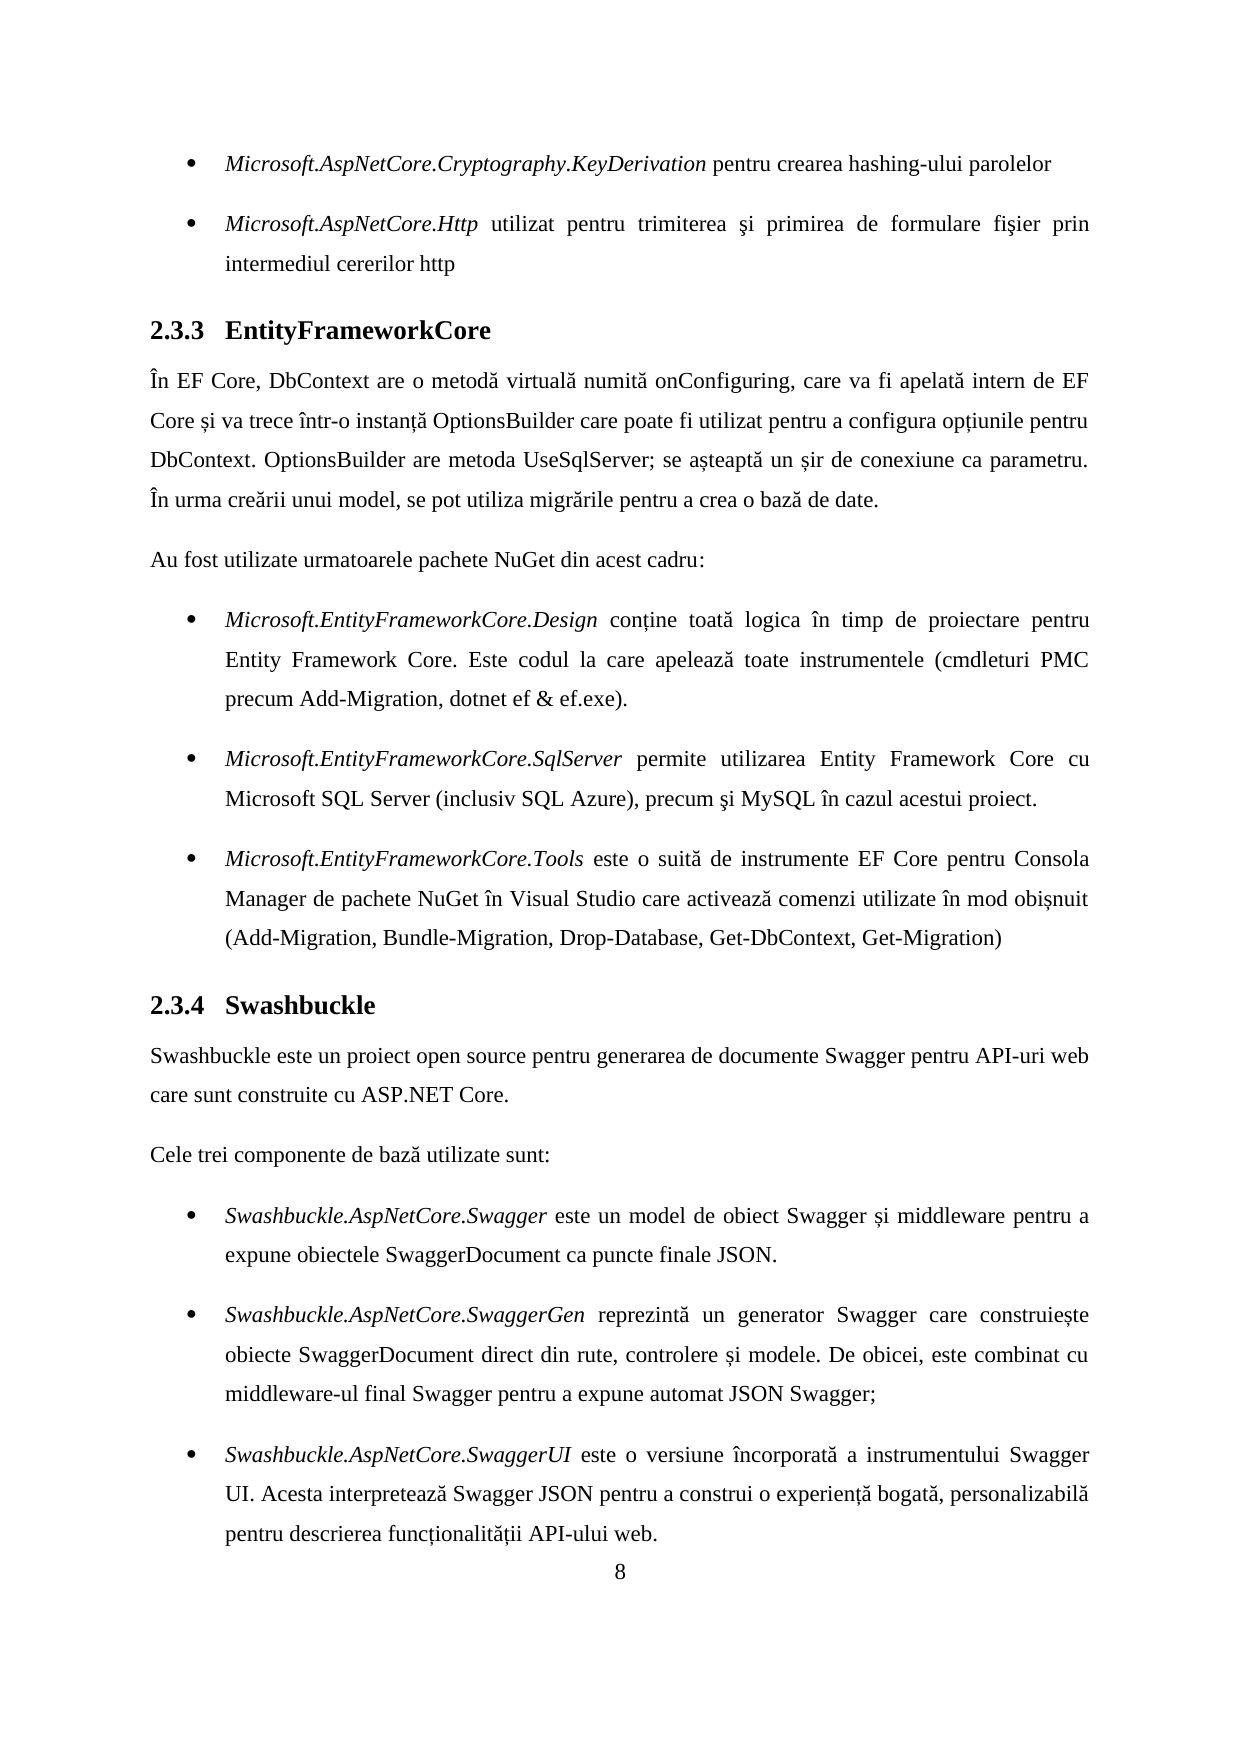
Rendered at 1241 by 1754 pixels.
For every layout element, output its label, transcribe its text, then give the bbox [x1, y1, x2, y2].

text Swashbuckle este un proiect open source pentru generarea de documente Swagger pentru API-uri web care sunt construite cu ASP.NET Core. [150, 1042, 1090, 1107]
list Microsoft.EntityFrameworkCore.Design conține toată logica în timp de proiectare pentru Entity Framework Core. Este codul la care apelează toate instrumentele (cmdleturi PMC precum Add-Migration, dotnet ef & ef.exe). [187, 606, 1090, 712]
text În EF Core, DbContext are o metodă virtuală numită onConfiguring, care va fi apelată intern de EF Core și va trece într-o instanță OptionsBuilder care poate fi utilizat pentru a configura opțiunile pentru DbContext. OptionsBuilder are metoda UseSqlServer; se așteaptă un șir de conexiune ca parametru. În urma creării unui model, se pot utiliza migrările pentru a crea o bază de date. [150, 367, 1090, 512]
list Swashbuckle.AspNetCore.SwaggerUI este o versiune încorporată a instrumentului Swagger UI. Acesta interpretează Swagger JSON pentru a construi o experiență bogată, personalizabilă pentru descrierea funcționalității API-ului web. [187, 1441, 1090, 1546]
list Microsoft.EntityFrameworkCore.Tools este o suită de instrumente EF Core pentru Consola Manager de pachete NuGet în Visual Studio care activează comenzi utilizate în mod obișnuit (Add-Migration, Bundle-Migration, Drop-Database, Get-DbContext, Get-Migration) [187, 845, 1090, 951]
list Microsoft.AspNetCore.Http utilizat pentru trimiterea şi primirea de formulare fişier prin intermediul cererilor http [187, 210, 1090, 276]
list Microsoft.AspNetCore.Cryptography.KeyDerivation pentru crearea hashing-ului parolelor [187, 150, 1090, 176]
list Swashbuckle.AspNetCore.SwaggerGen reprezintă un generator Swagger care construiește obiecte SwaggerDocument direct din rute, controlere și modele. De obicei, este combinat cu middleware-ul final Swagger pentru a expune automat JSON Swagger; [187, 1302, 1090, 1407]
subtitle Swashbuckle [150, 989, 1090, 1020]
list Microsoft.EntityFrameworkCore.SqlServer permite utilizarea Entity Framework Core cu Microsoft SQL Server (inclusiv SQL Azure), precum şi MySQL în cazul acestui proiect. [187, 746, 1090, 811]
subtitle EntityFrameworkCore [150, 314, 1090, 345]
text Cele trei componente de bază utilizate sunt: [150, 1141, 1090, 1168]
list Swashbuckle.AspNetCore.Swagger este un model de obiect Swagger și middleware pentru a expune obiectele SwaggerDocument ca puncte finale JSON. [187, 1202, 1090, 1268]
text Au fost utilizate urmatoarele pachete NuGet din acest cadru: [150, 546, 1090, 572]
